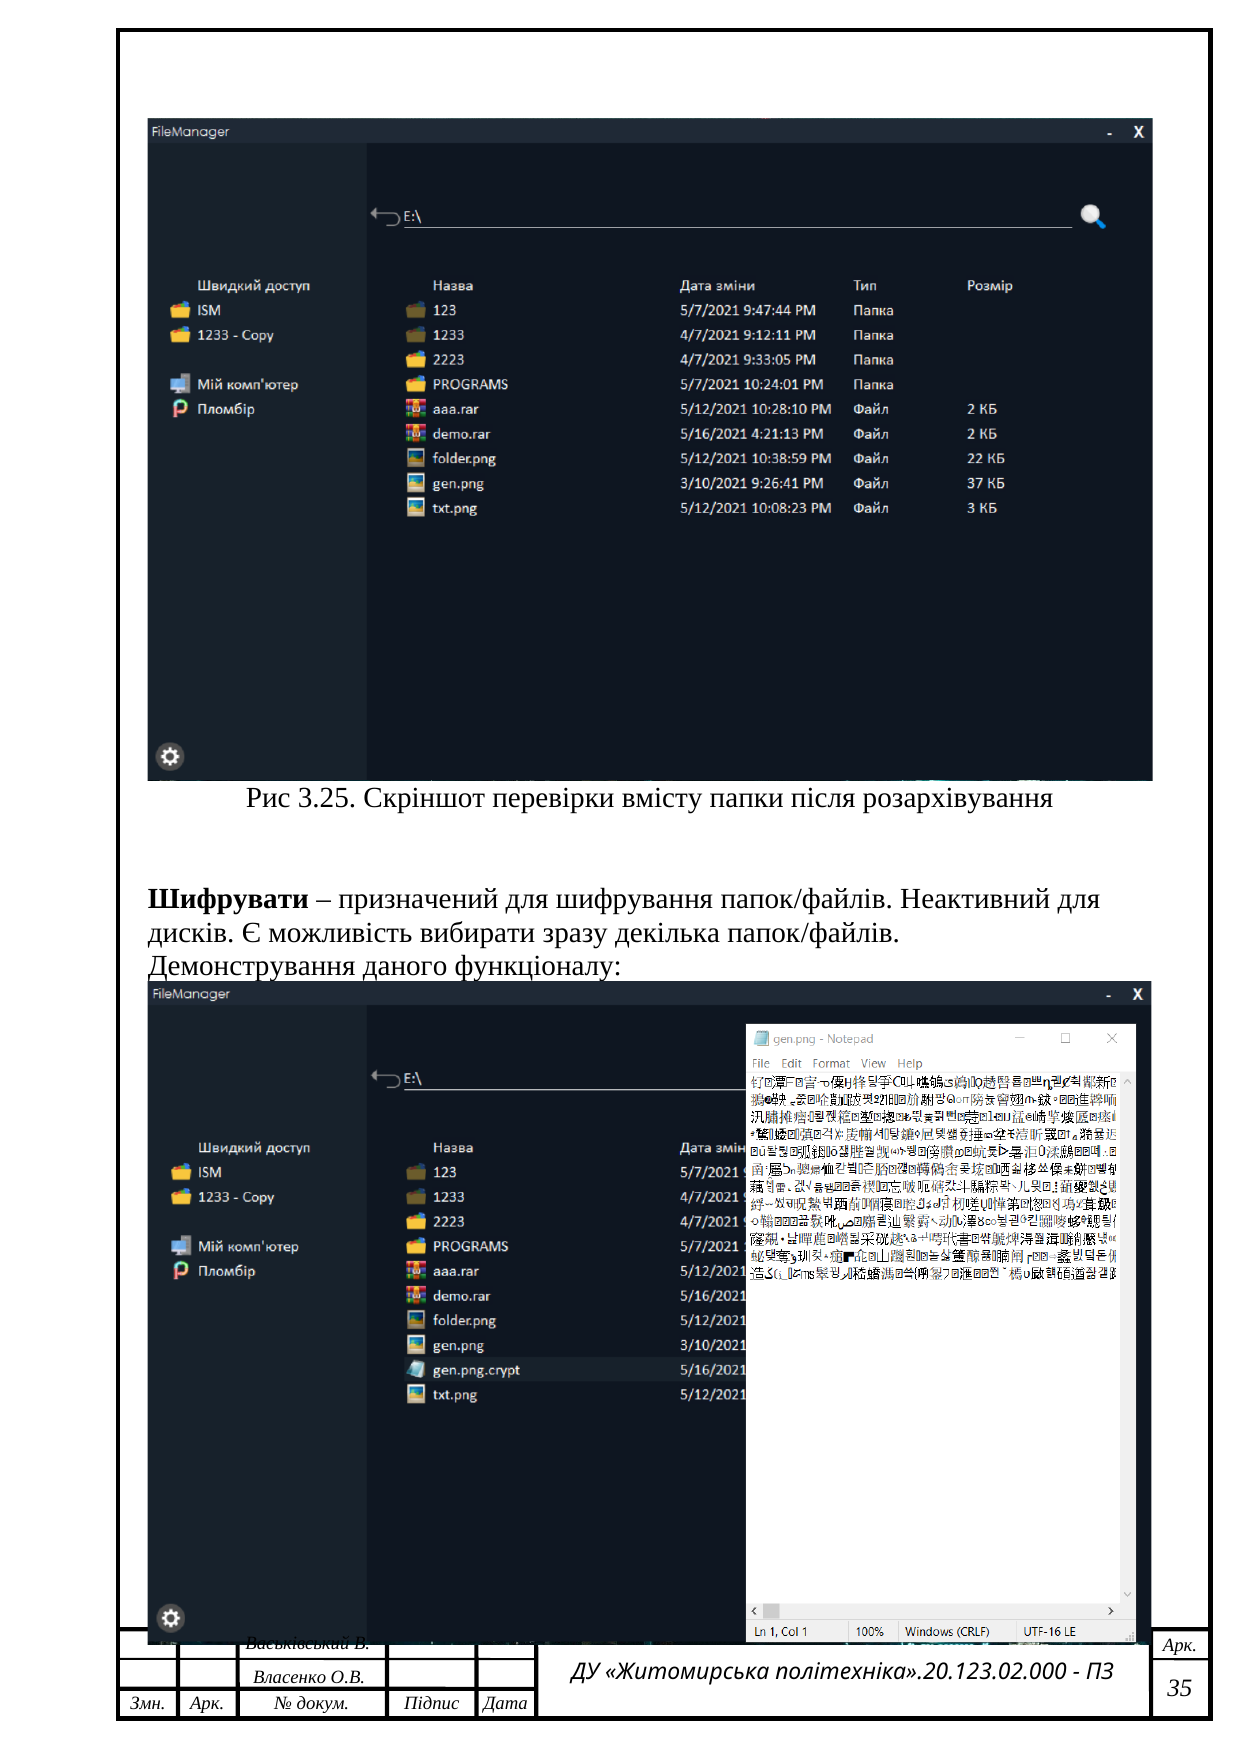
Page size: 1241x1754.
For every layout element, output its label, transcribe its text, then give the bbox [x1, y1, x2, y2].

text Рис 3.25. Скріншот перевірки вмісту папки після розархівування [148, 781, 1152, 814]
text Демонстрування даного функціоналу: [148, 948, 1152, 981]
picture [147, 118, 1153, 781]
picture [147, 981, 1152, 1645]
text Шифрувати – призначений для шифрування папок/файлів. Неактивний для дисків. Є можливість вибирати зразу декілька папок/файлів. [148, 881, 1152, 948]
